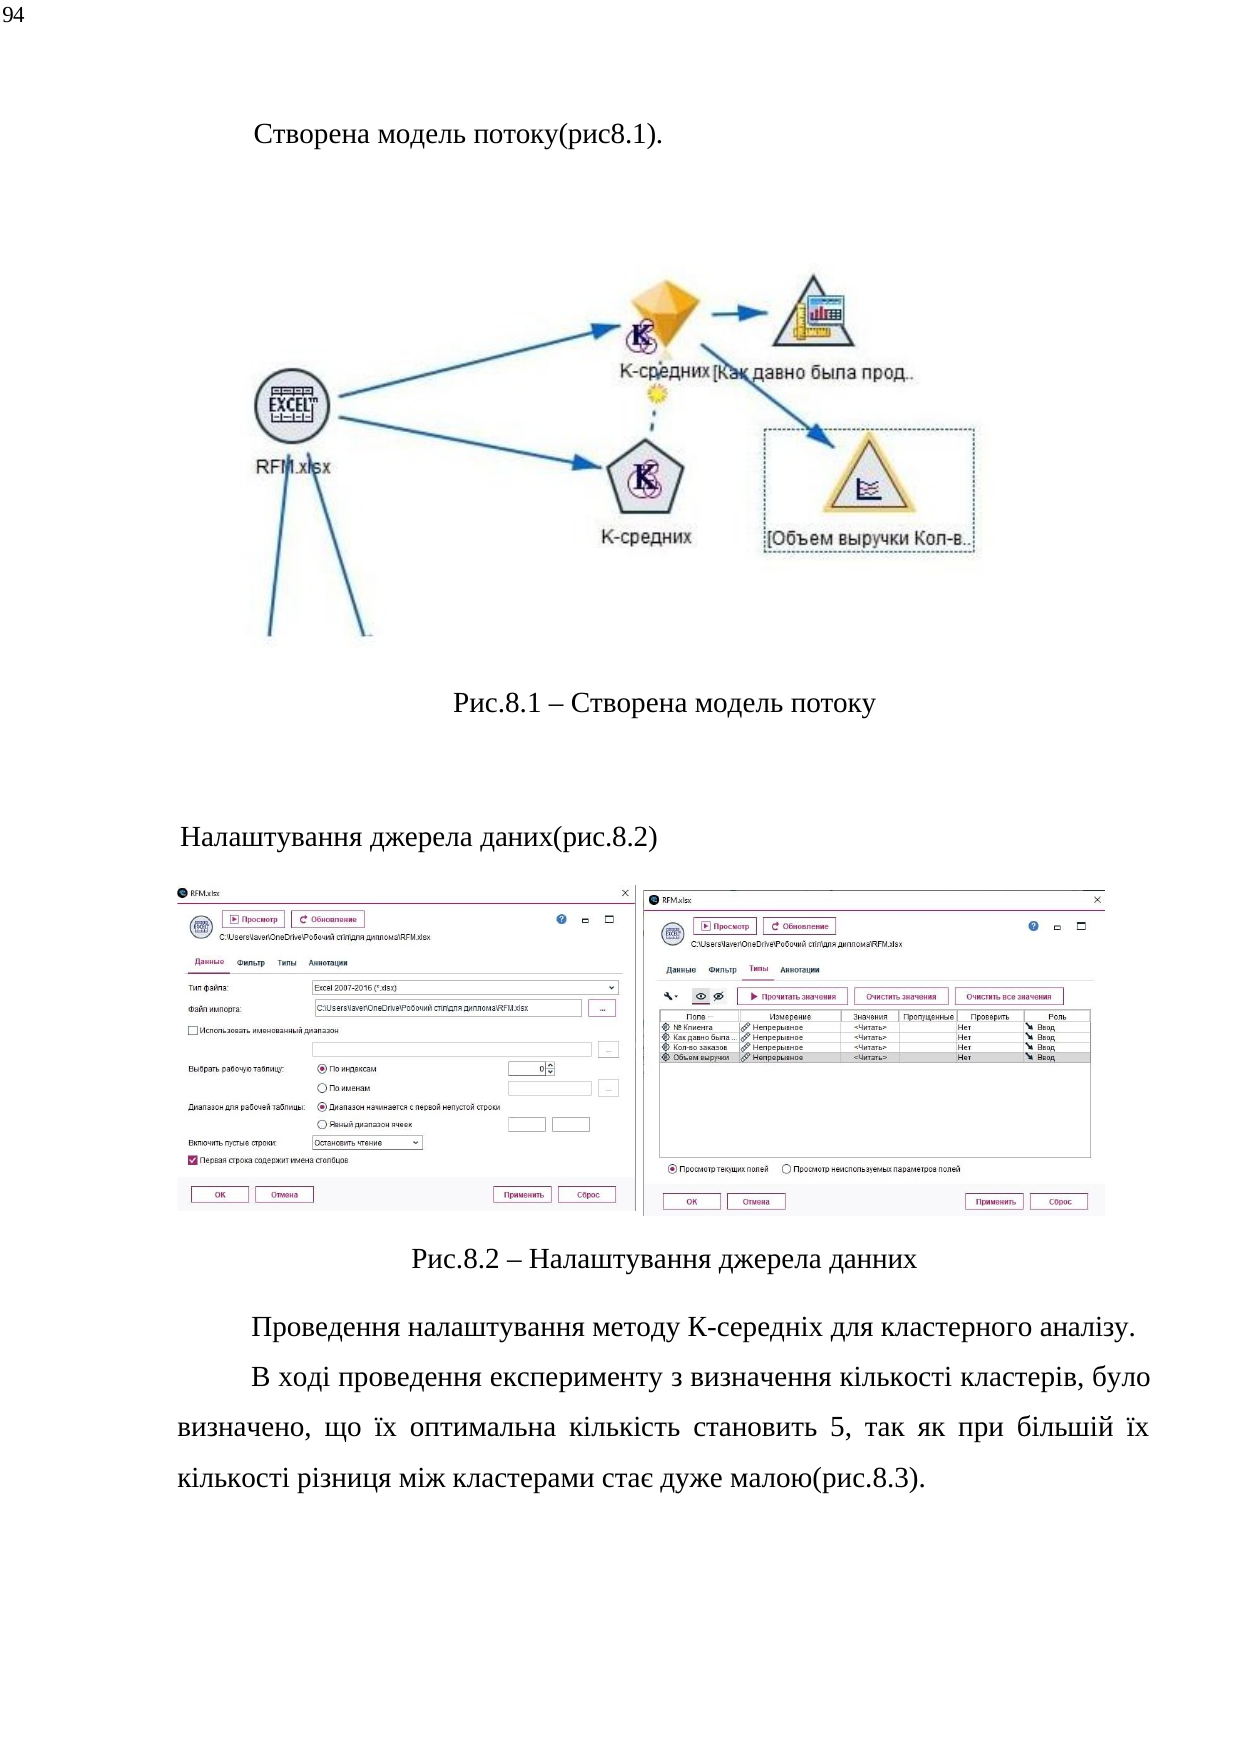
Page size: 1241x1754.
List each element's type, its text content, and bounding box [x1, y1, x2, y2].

picture [177, 885, 637, 1211]
text Проведення налаштування методу К-середніх для кластерного аналізу. [251, 1309, 1196, 1342]
text В ході проведення експерименту з визначення кількості кластерів, було визначено, що їх оптимальна кількість становить 5, так як при більшій їх кількості різниця між кластерами стає дуже малою(рис.8.3). [177, 1359, 1151, 1493]
picture [239, 263, 995, 649]
picture [643, 890, 1105, 1216]
text Налаштування джерела даних(рис.8.2) [133, 819, 657, 852]
text Створена модель потоку(рис8.1). [177, 117, 663, 150]
text Рис.8.1 – Створена модель потоку [133, 685, 1196, 718]
